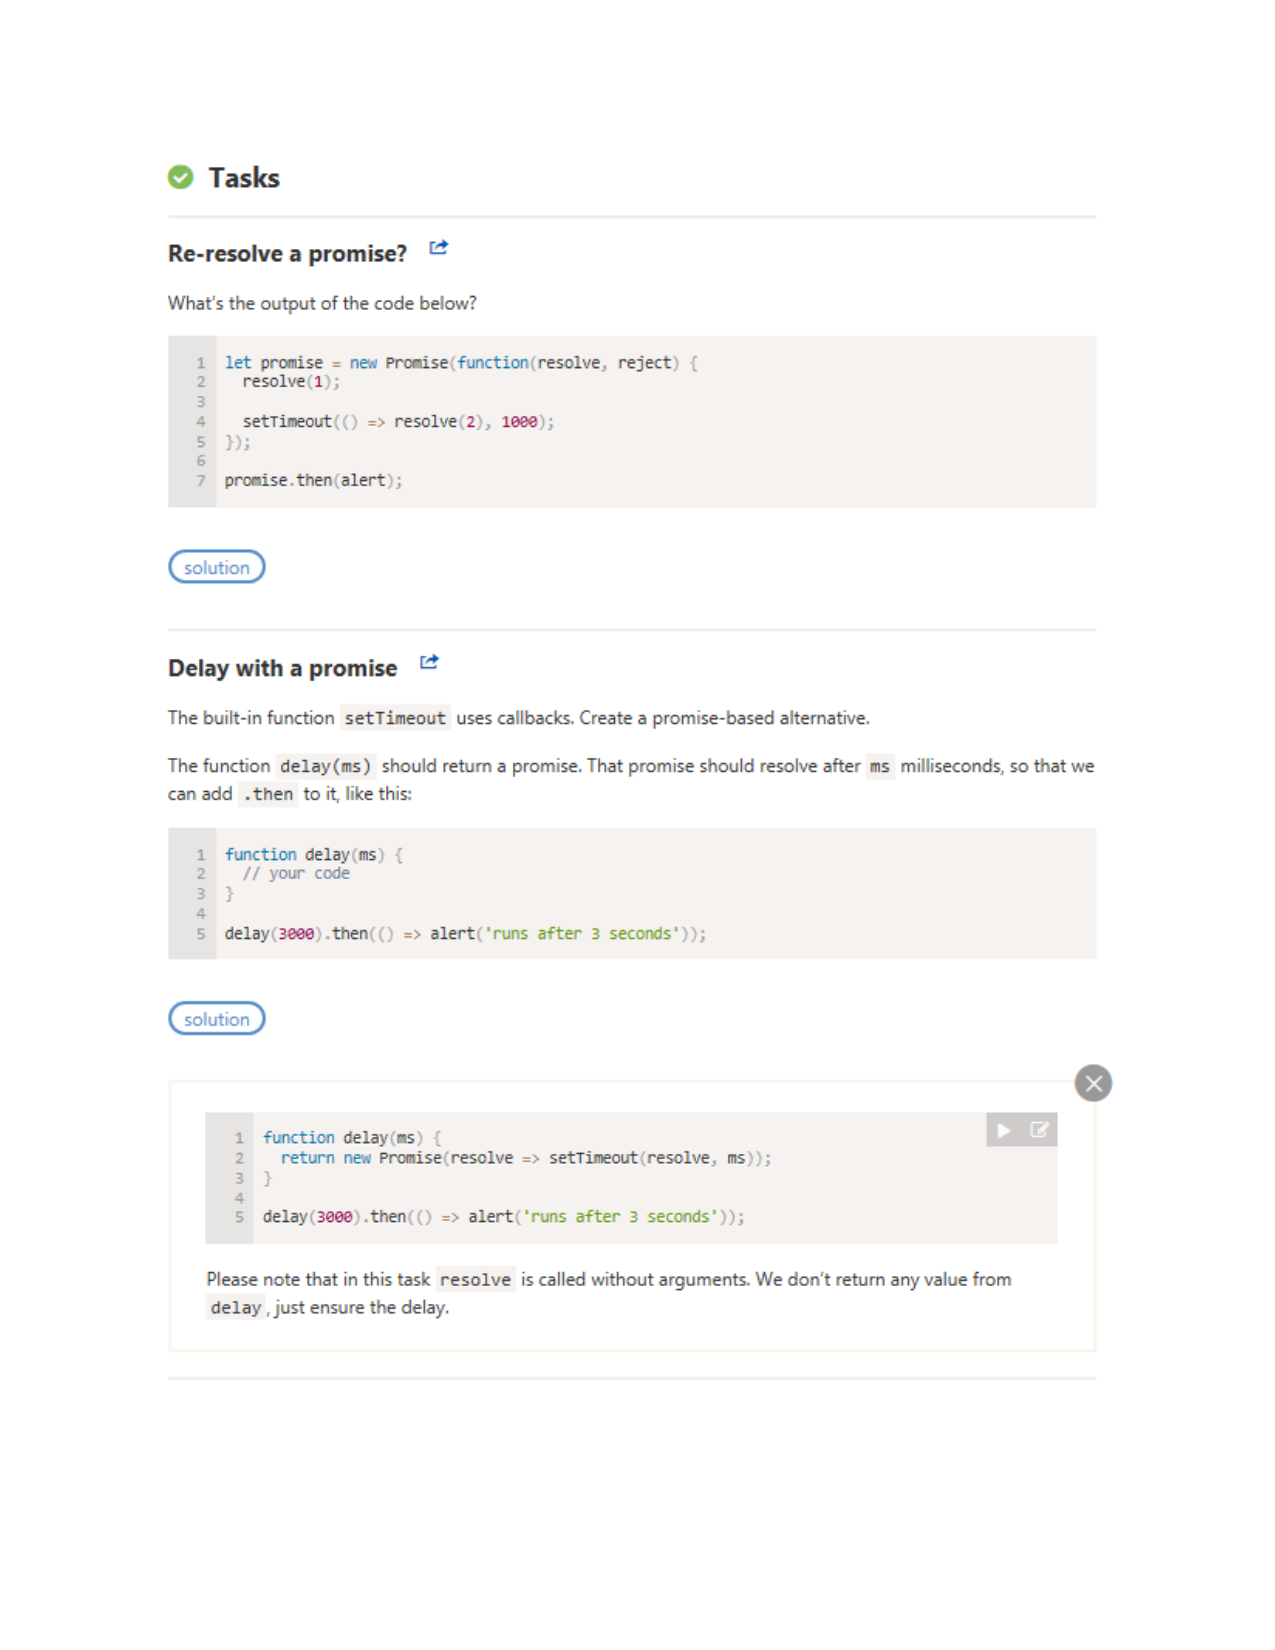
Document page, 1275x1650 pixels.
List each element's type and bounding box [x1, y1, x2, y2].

picture [150, 150, 1125, 1385]
